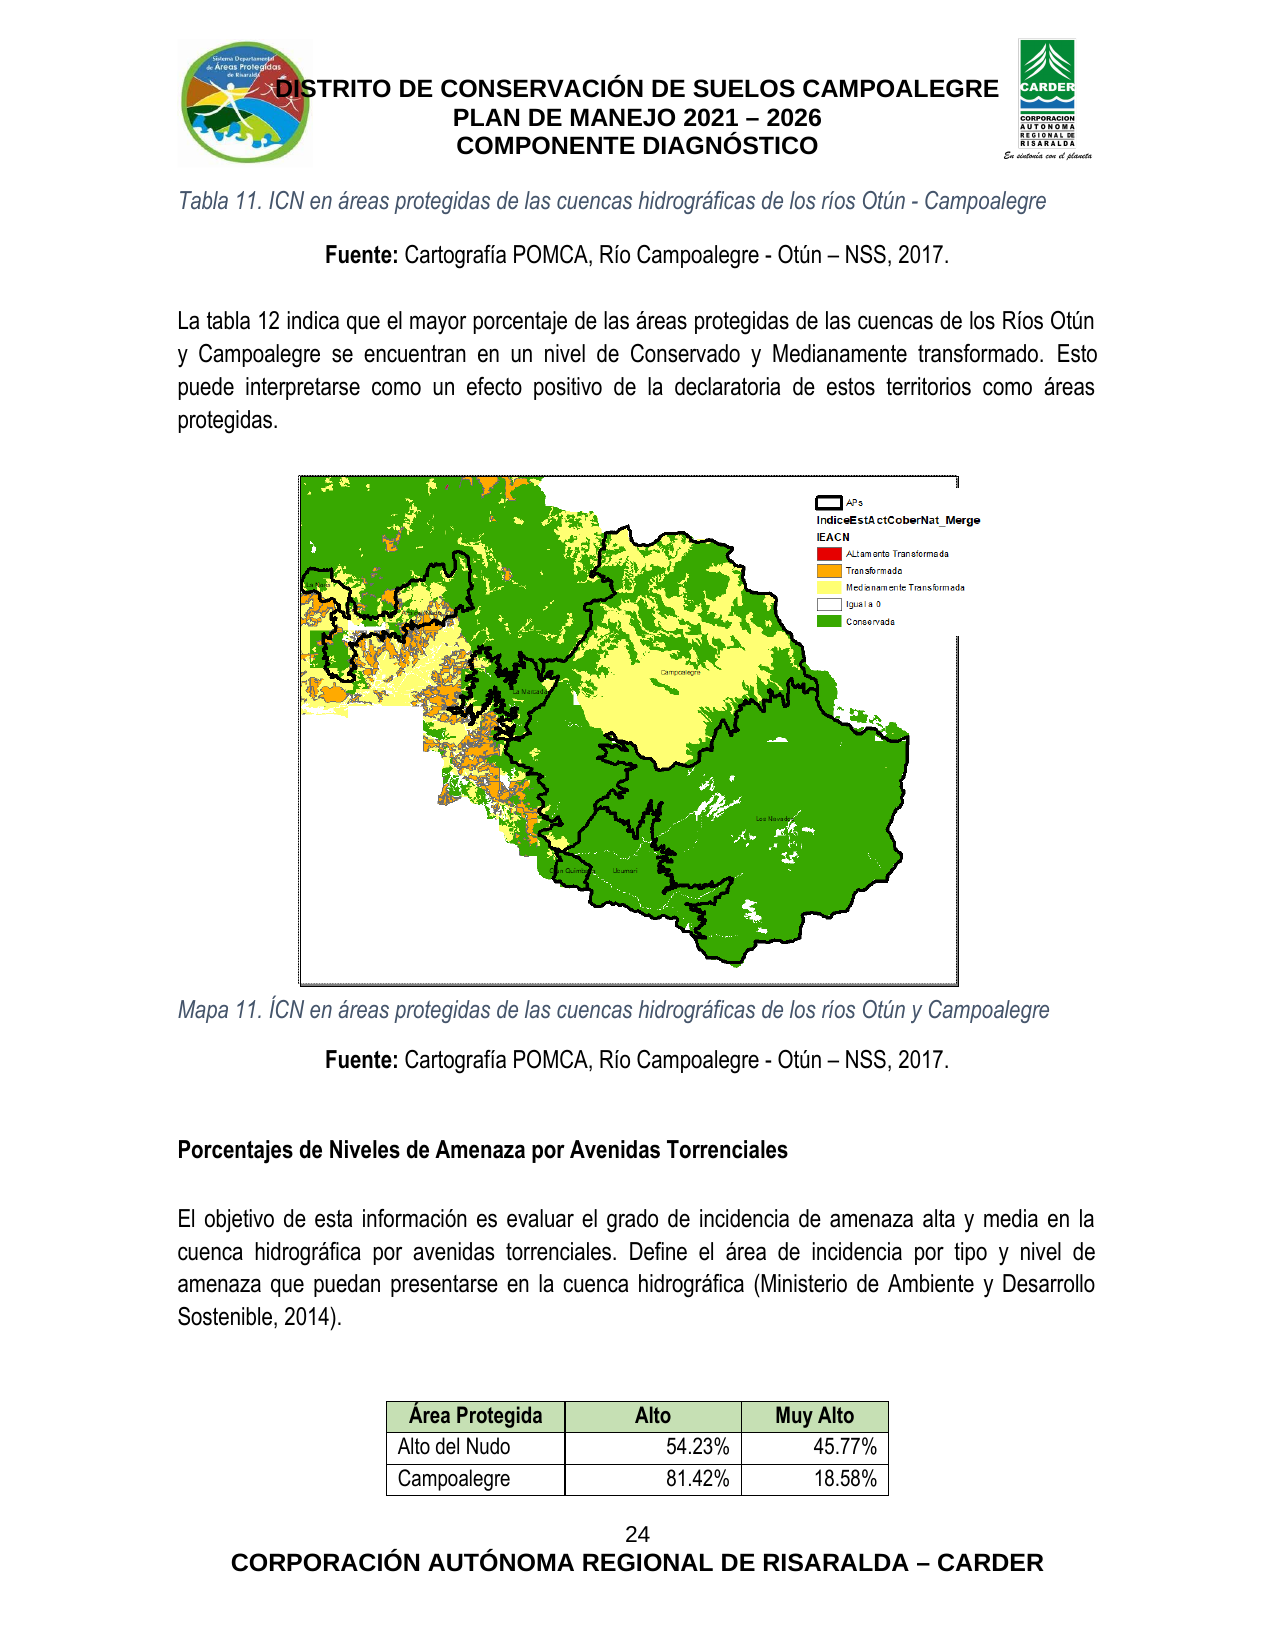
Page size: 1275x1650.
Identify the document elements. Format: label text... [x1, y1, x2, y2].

table_cell 54.23% [566, 1433, 741, 1463]
text Tabla 11. ICN en áreas protegidas de las cuencas hidrográficas de los ríos Otún - Campoalegre [177, 186, 1098, 215]
table_header Muy Alto [742, 1402, 888, 1432]
table_header Área Protegida [387, 1402, 564, 1432]
text La tabla 12 indica que el mayor porcentaje de las áreas protegidas de las cuencas de los Ríos Otún y Campoalegre se encuentran en un nivel de Conservado y Medianamente transformado. Esto puede interpretarse como un efecto positivo de la declaratoria de estos territorios como áreas protegidas. [177, 306, 1098, 433]
picture [998, 31, 1098, 170]
table_cell 45.77% [742, 1433, 888, 1463]
text Fuente: Cartografía POMCA, Río Campoalegre - Otún – NSS, 2017. [177, 1045, 1098, 1073]
text Mapa 11. ÍCN en áreas protegidas de las cuencas hidrográficas de los ríos Otún y Campoalegre [177, 995, 1098, 1024]
picture [293, 470, 982, 992]
text El objetivo de esta información es evaluar el grado de incidencia de amenaza alta y media en la cuenca hidrográfica por avenidas torrenciales. Define el área de incidencia por tipo y nivel de amenaza que puedan presentarse en la cuenca hidrográfica (Ministerio de Ambiente y Desarrollo Sostenible, 2014). [177, 1203, 1098, 1331]
table_cell 81.42% [566, 1465, 741, 1495]
table_cell Campoalegre [387, 1465, 564, 1495]
table_cell Alto del Nudo [387, 1433, 564, 1463]
table_header Alto [566, 1402, 741, 1432]
picture [177, 39, 314, 168]
subtitle Porcentajes de Niveles de Amenaza por Avenidas Torrenciales [177, 1136, 1098, 1164]
text Fuente: Cartografía POMCA, Río Campoalegre - Otún – NSS, 2017. [177, 240, 1098, 269]
picture [305, 82, 314, 88]
table_cell 18.58% [742, 1465, 888, 1495]
